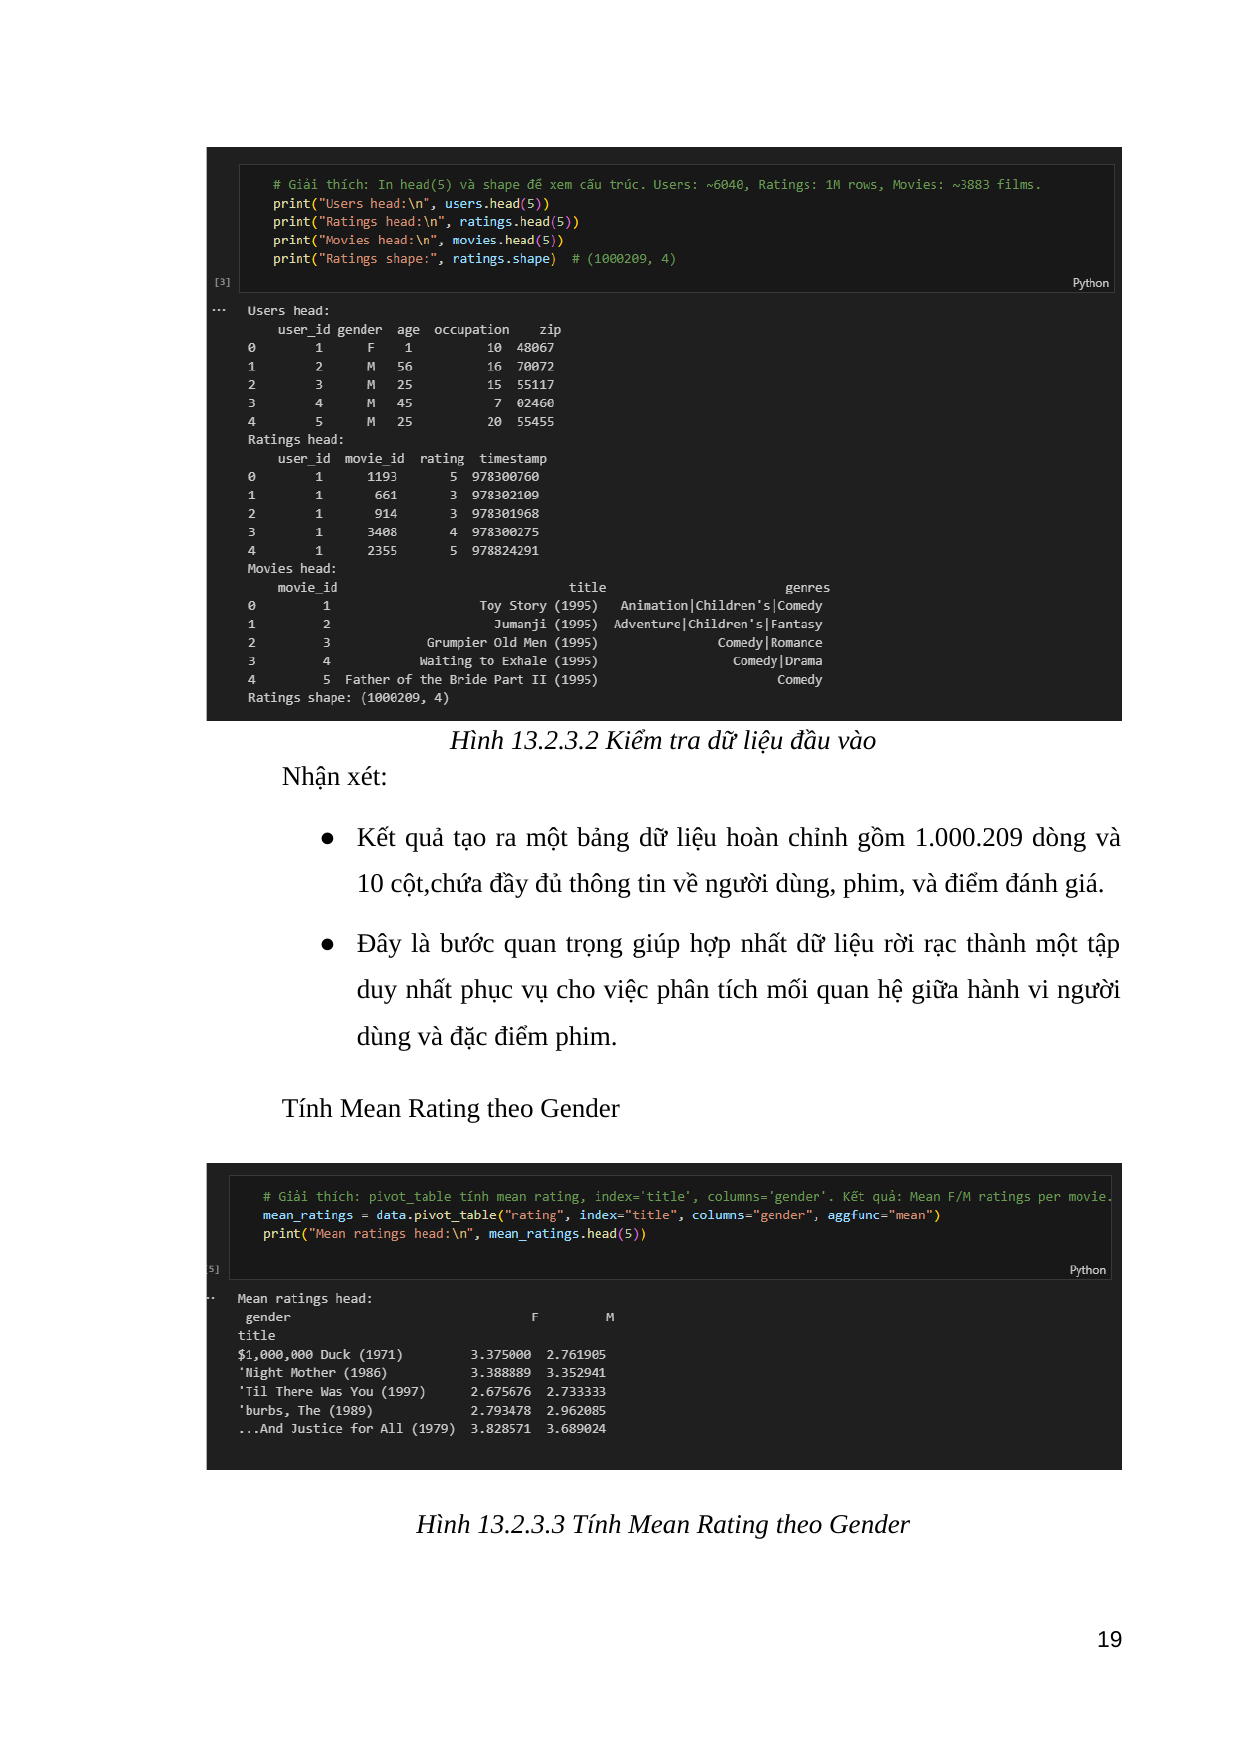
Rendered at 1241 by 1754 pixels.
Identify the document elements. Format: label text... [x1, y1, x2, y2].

picture [206, 147, 1122, 721]
picture [206, 1163, 1122, 1470]
list Kết quả tạo ra một bảng dữ liệu hoàn chỉnh gồm 1.000.209 dòng và 10 cột,chứa đầy đủ thông tin về người dùng, phim, và điểm đánh giá. [319, 821, 1122, 899]
text Tính Mean Rating theo Gender [207, 1092, 1122, 1123]
text Hình 13.2.3.2 Kiểm tra dữ liệu đầu vào [207, 724, 1122, 756]
text Nhận xét: [207, 760, 1122, 791]
text Hình 13.2.3.3 Tính Mean Rating theo Gender [207, 1508, 1122, 1539]
list Đây là bước quan trọng giúp hợp nhất dữ liệu rời rạc thành một tập duy nhất phục vụ cho việc phân tích mối quan hệ giữa hành vi người dùng và đặc điểm phim. [319, 927, 1122, 1051]
